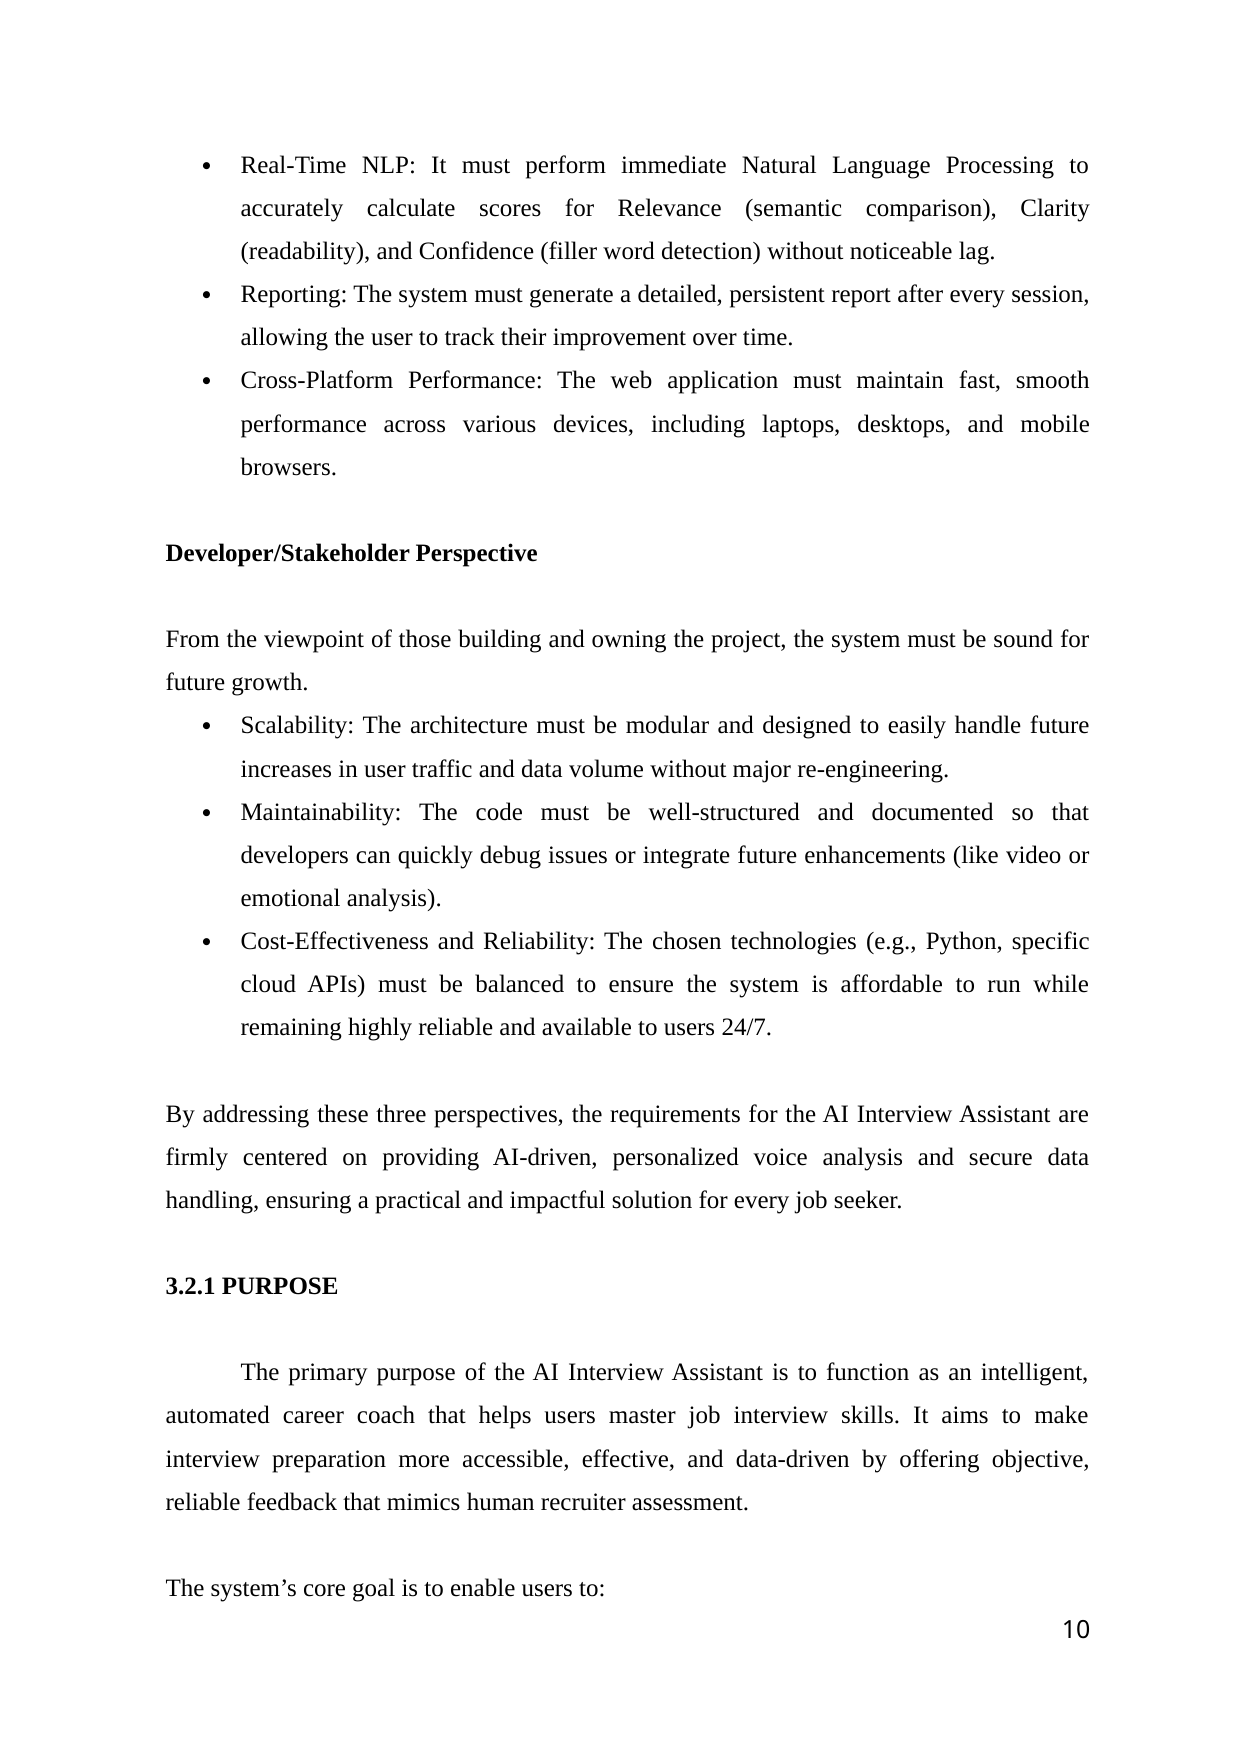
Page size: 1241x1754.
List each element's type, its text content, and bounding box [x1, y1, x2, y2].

text The system’s core goal is to enable users to: [165, 1573, 1090, 1602]
text By addressing these three perspectives, the requirements for the AI Interview Assistant are firmly centered on providing AI-driven, personalized voice analysis and secure data handling, ensuring a practical and impactful solution for every job seeker. [165, 1099, 1090, 1214]
text Developer/Stakeholder Perspective [165, 538, 1090, 567]
text From the viewpoint of those building and owning the project, the system must be sound for future growth. [165, 624, 1090, 696]
list Cost-Effectiveness and Reliability: The chosen technologies (e.g., Python, specific cloud APIs) must be balanced to ensure the system is affordable to run while remaining highly reliable and available to users 24/7. [203, 926, 1090, 1041]
list Cross-Platform Performance: The web application must maintain fast, smooth performance across various devices, including laptops, desktops, and mobile browsers. [203, 366, 1090, 481]
list Real-Time NLP: It must perform immediate Natural Language Processing to accurately calculate scores for Relevance (semantic comparison), Clarity (readability), and Confidence (filler word detection) without noticeable lag. [203, 150, 1090, 265]
list Scalability: The architecture must be modular and designed to easily handle future increases in user traffic and data volume without major re-engineering. [203, 711, 1090, 782]
list Maintainability: The code must be well-structured and documented so that developers can quickly debug issues or integrate future enhancements (like video or emotional analysis). [203, 797, 1090, 912]
list Reporting: The system must generate a detailed, persistent report after every session, allowing the user to track their improvement over time. [203, 279, 1090, 351]
text 3.2.1 PURPOSE [165, 1271, 1090, 1300]
text The primary purpose of the AI Interview Assistant is to function as an intelligent, automated career coach that helps users master job interview skills. It aims to make interview preparation more accessible, effective, and data-driven by offering objective, reliable feedback that mimics human recruiter assessment. [165, 1357, 1090, 1516]
